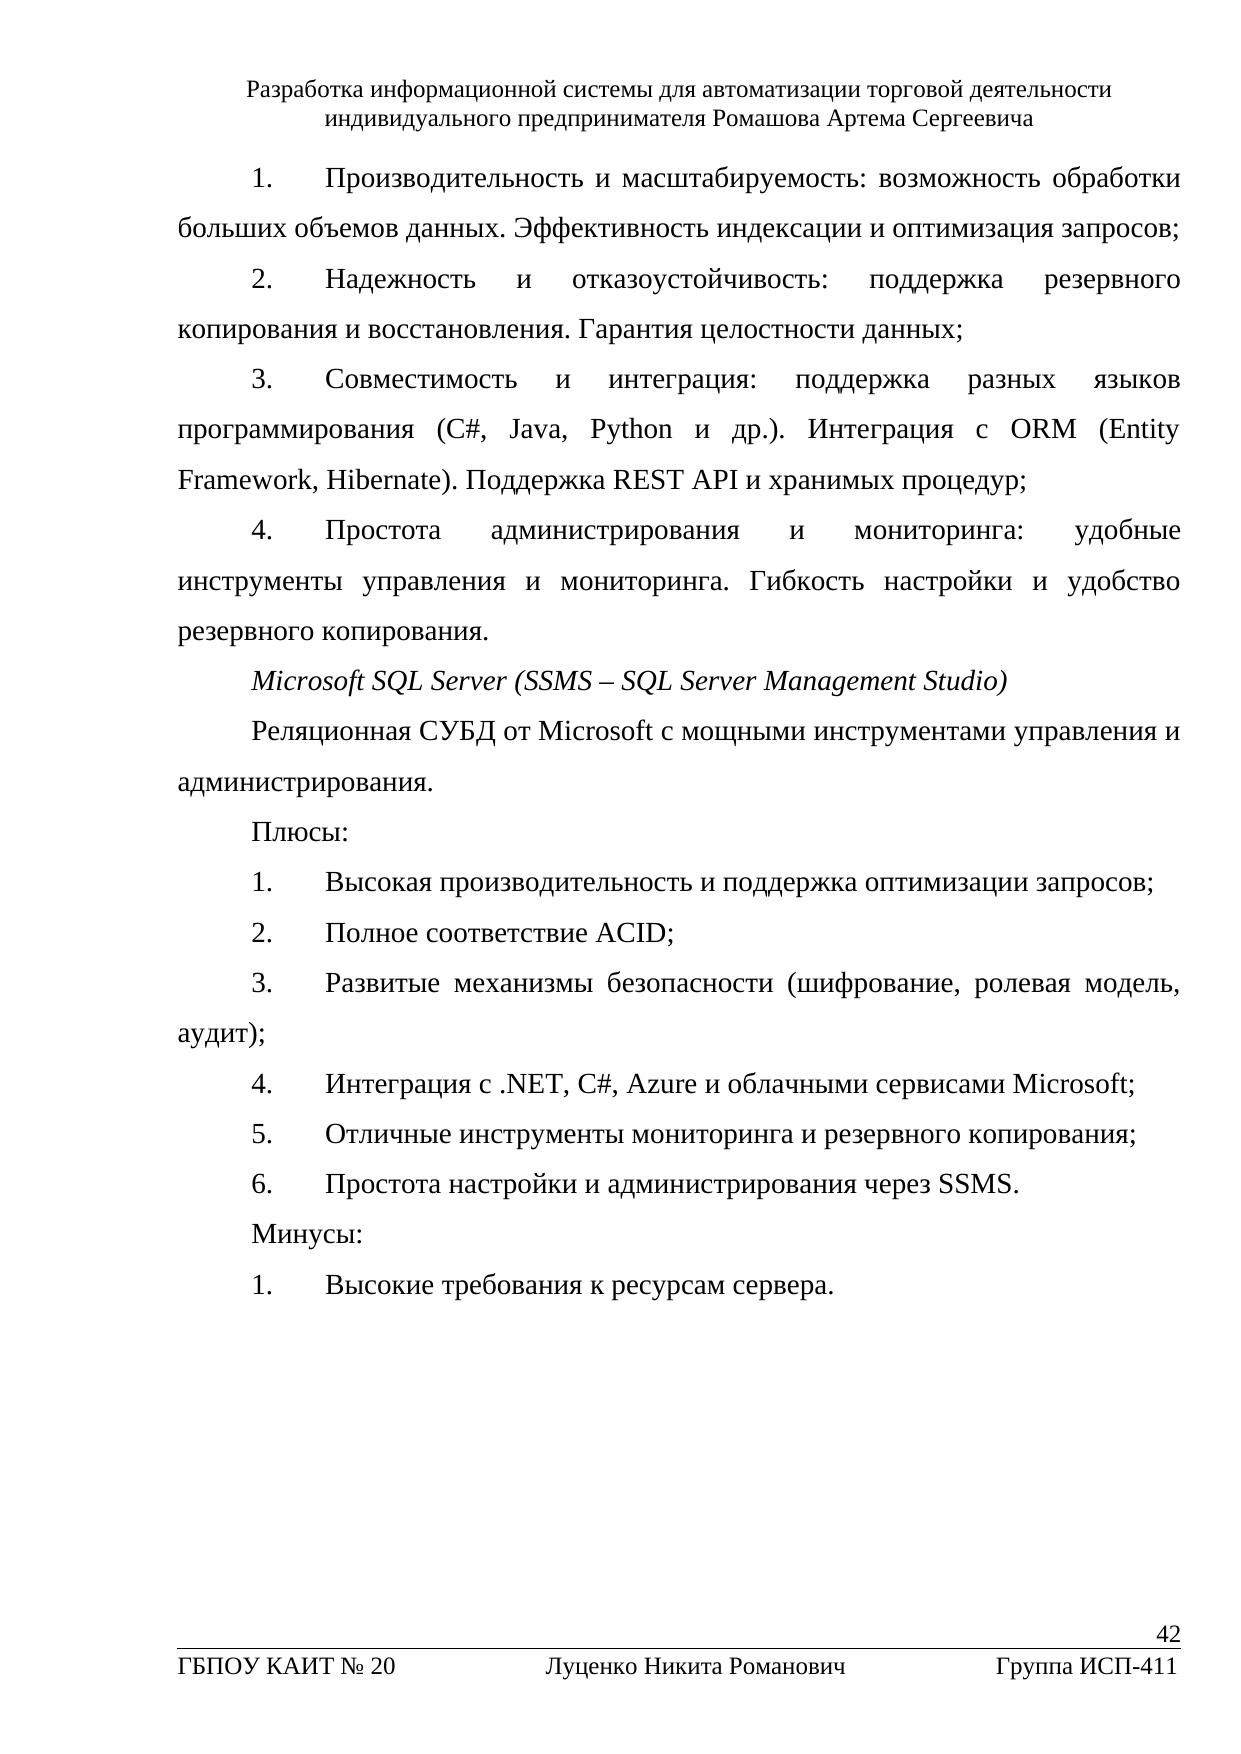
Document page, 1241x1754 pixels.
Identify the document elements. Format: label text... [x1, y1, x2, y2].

list Простота настройки и администрирования через SSMS. [177, 1166, 1181, 1200]
text Microsoft SQL Server (SSMS – SQL Server Management Studio) [177, 663, 1181, 697]
list Производительность и масштабируемость: возможность обработки больших объемов данных. Эффективность индексации и оптимизация запросов; [177, 160, 1181, 244]
text Минусы: [251, 1217, 1181, 1250]
list Развитые механизмы безопасности (шифрование, ролевая модель, аудит); [177, 965, 1181, 1049]
list Надежность и отказоустойчивость: поддержка резервного копирования и восстановления. Гарантия целостности данных; [177, 261, 1181, 344]
list Интеграция с .NET, C#, Azure и облачными сервисами Microsoft; [177, 1066, 1181, 1099]
list Высокая производительность и поддержка оптимизации запросов; [177, 864, 1181, 898]
text Реляционная СУБД от Microsoft с мощными инструментами управления и администрирования. Плюсы: [177, 713, 1181, 848]
list Полное соответствие ACID; [177, 915, 1181, 948]
list Отличные инструменты мониторинга и резервного копирования; [177, 1116, 1181, 1149]
list Простота администрирования и мониторинга: удобные инструменты управления и мониторинга. Гибкость настройки и удобство резервного копирования. [177, 512, 1181, 646]
list Совместимость и интеграция: поддержка разных языков программирования (C#, Java, Python и др.). Интеграция с ORM (Entity Framework, Hibernate). Поддержка REST API и хранимых процедур; [177, 361, 1181, 496]
list Высокие требования к ресурсам сервера. [177, 1267, 1181, 1301]
